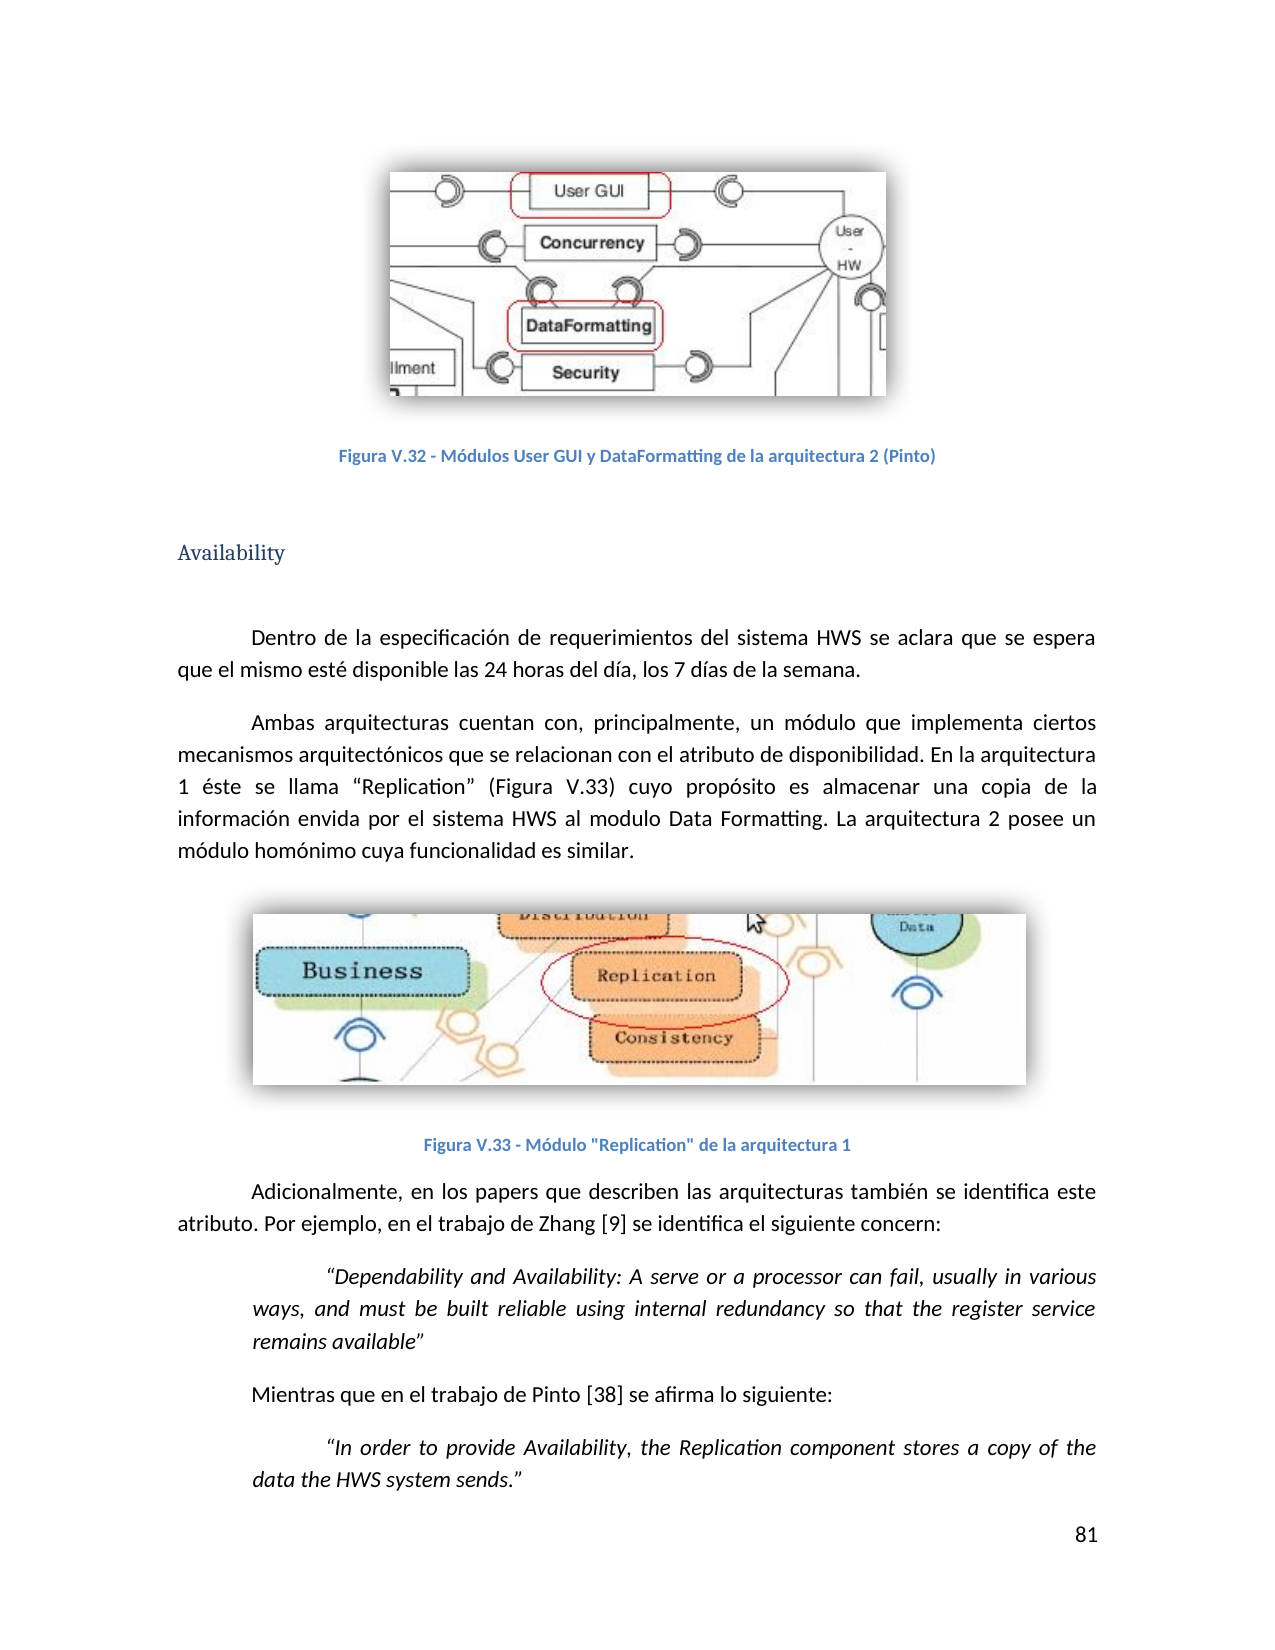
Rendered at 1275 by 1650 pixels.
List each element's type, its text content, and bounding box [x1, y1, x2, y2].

picture [390, 172, 886, 396]
picture [253, 914, 1026, 1085]
text Dentro de la especificación de requerimientos del sistema HWS se aclara que se espera que el mismo esté disponible las 24 horas del día, los 7 días de la semana. [177, 623, 1098, 683]
text Mientras que en el trabajo de Pinto se afirma lo siguiente: [177, 1380, 1098, 1408]
text Adicionalmente, en los papers que describen las arquitecturas también se identifica este atributo. Por ejemplo, en el trabajo de Zhang se identifica el siguiente concern: [177, 1177, 1098, 1237]
list “Dependability and Availability: A serve or a processor can fail, usually in various ways, and must be built reliable using internal redundancy so that the register service remains available” [252, 1262, 1098, 1355]
list “In order to provide Availability, the Replication component stores a copy of the data the HWS system sends.” [252, 1433, 1098, 1493]
subtitle Availability [177, 539, 1098, 566]
